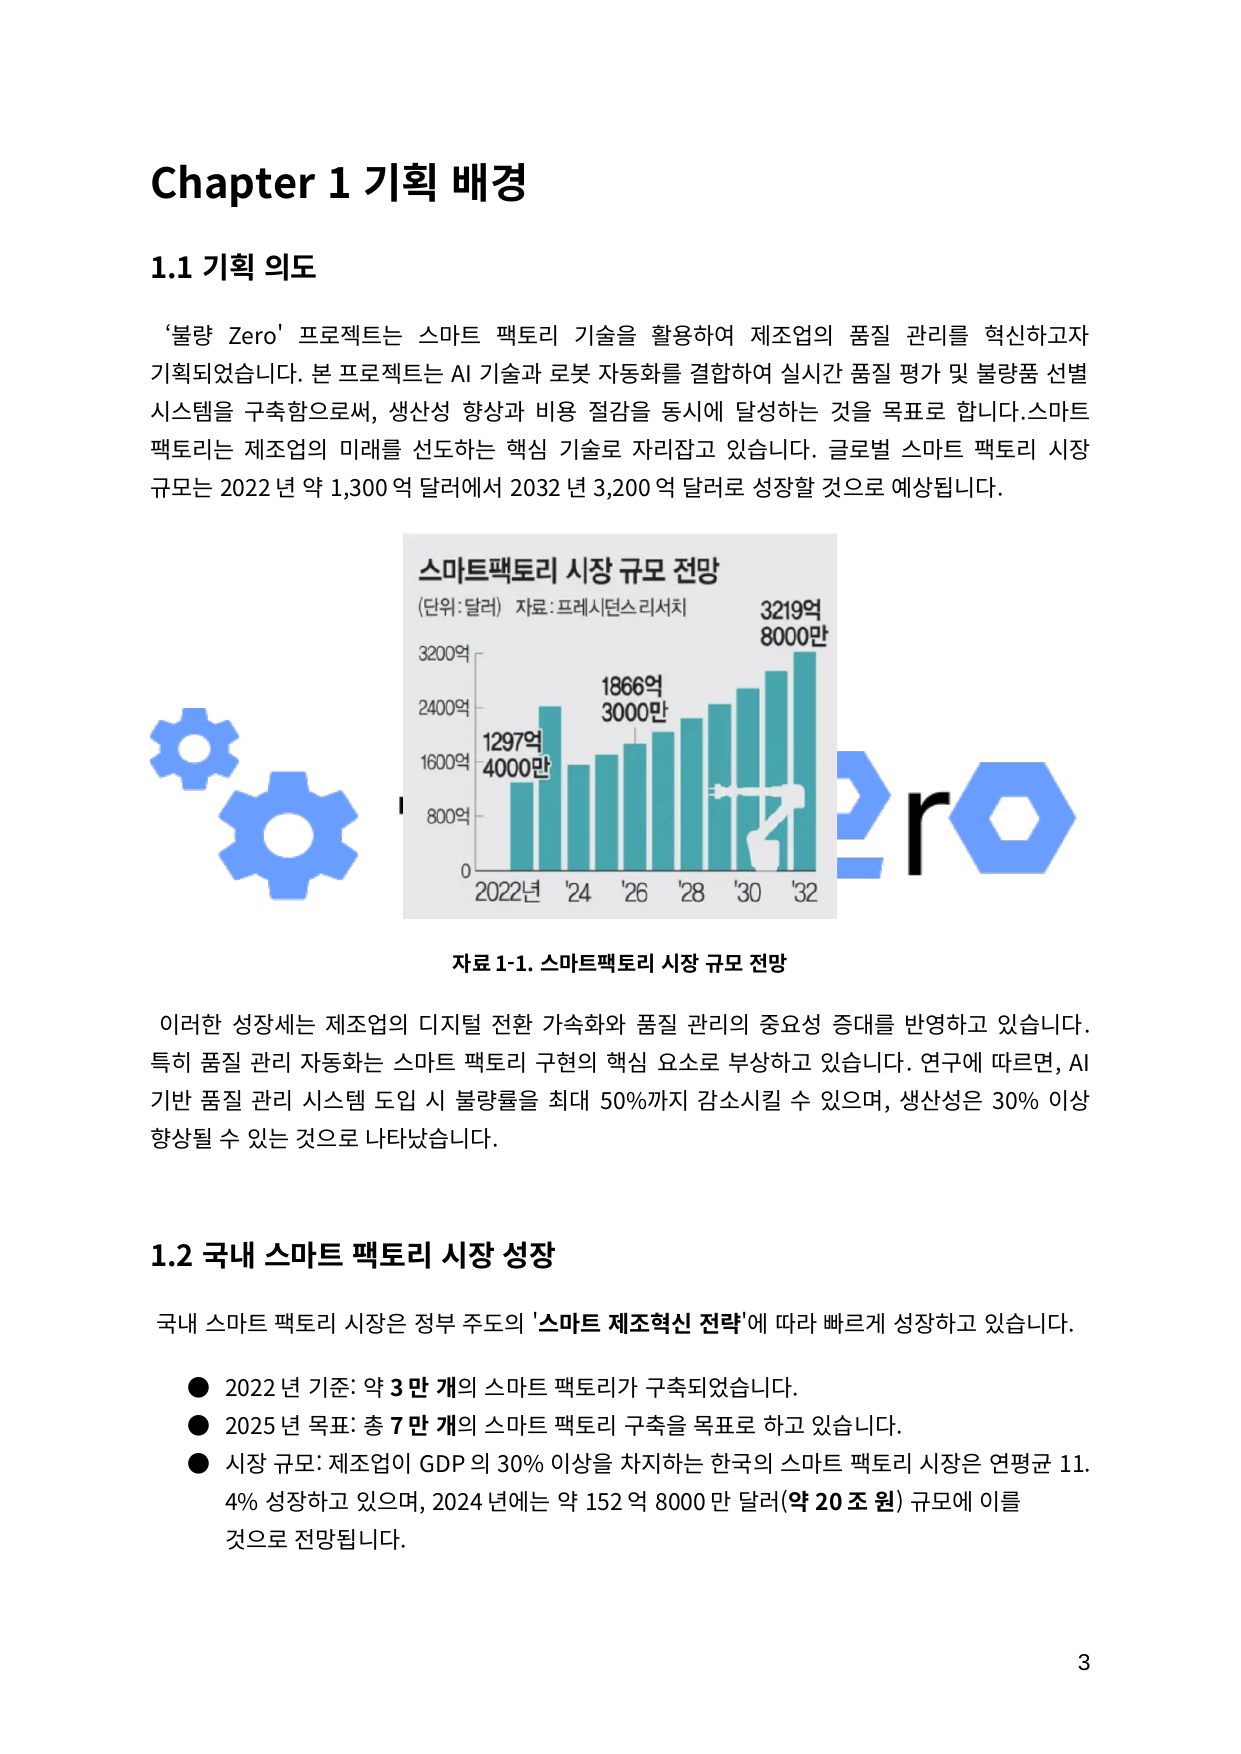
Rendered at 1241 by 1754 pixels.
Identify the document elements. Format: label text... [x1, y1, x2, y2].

text 이러한 성장세는 제조업의 디지털 전환 가속화와 품질 관리의 중요성 증대를 반영하고 있습니다. 특히 품질 관리 자동화는 스마트 팩토리 구현의 핵심 요소로 부상하고 있습니다. 연구에 따르면, AI 기반 품질 관리 시스템 도입 시 불량률을 최대 50%까지 감소시킬 수 있으며, 생산성은 30% 이상 향상될 수 있는 것으로 나타났습니다. [150, 1007, 1090, 1154]
list 2022년 기준: 약 3만 개의 스마트 팩토리가 구축되었습니다. [187, 1369, 1090, 1403]
text ‘불량 Zero' 프로젝트는 스마트 팩토리 기술을 활용하여 제조업의 품질 관리를 혁신하고자 기획되었습니다. 본 프로젝트는 AI 기술과 로봇 자동화를 결합하여 실시간 품질 평가 및 불량품 선별 시스템을 구축함으로써, 생산성 향상과 비용 절감을 동시에 달성하는 것을 목표로 합니다.스마트 팩토리는 제조업의 미래를 선도하는 핵심 기술로 자리잡고 있습니다. 글로벌 스마트 팩토리 시장 규모는 2022년 약 1,300억 달러에서 2032년 3,200억 달러로 성장할 것으로 예상됩니다. [150, 318, 1090, 503]
subtitle 1.1 기획 의도 [150, 244, 1090, 287]
text 국내 스마트 팩토리 시장은 정부 주도의 '스마트 제조혁신 전략'에 따라 빠르게 성장하고 있습니다. [150, 1306, 1090, 1339]
text 자료1-1. 스마트팩토리 시장 규모 전망 [150, 947, 1090, 977]
picture [150, 533, 1091, 938]
subtitle Chapter 1 기획 배경 [150, 150, 1090, 210]
list 2025년 목표: 총 7만 개의 스마트 팩토리 구축을 목표로 하고 있습니다. [187, 1407, 1090, 1441]
list 시장 규모: 제조업이 GDP의 30% 이상을 차지하는 한국의 스마트 팩토리 시장은 연평균 11.4% 성장하고 있으며, 2024년에는 약 152억 8000만 달러(약 20조 원) 규모에 이를 것으로 전망됩니다. [187, 1446, 1090, 1555]
subtitle 1.2 국내 스마트 팩토리 시장 성장 [150, 1184, 1090, 1275]
